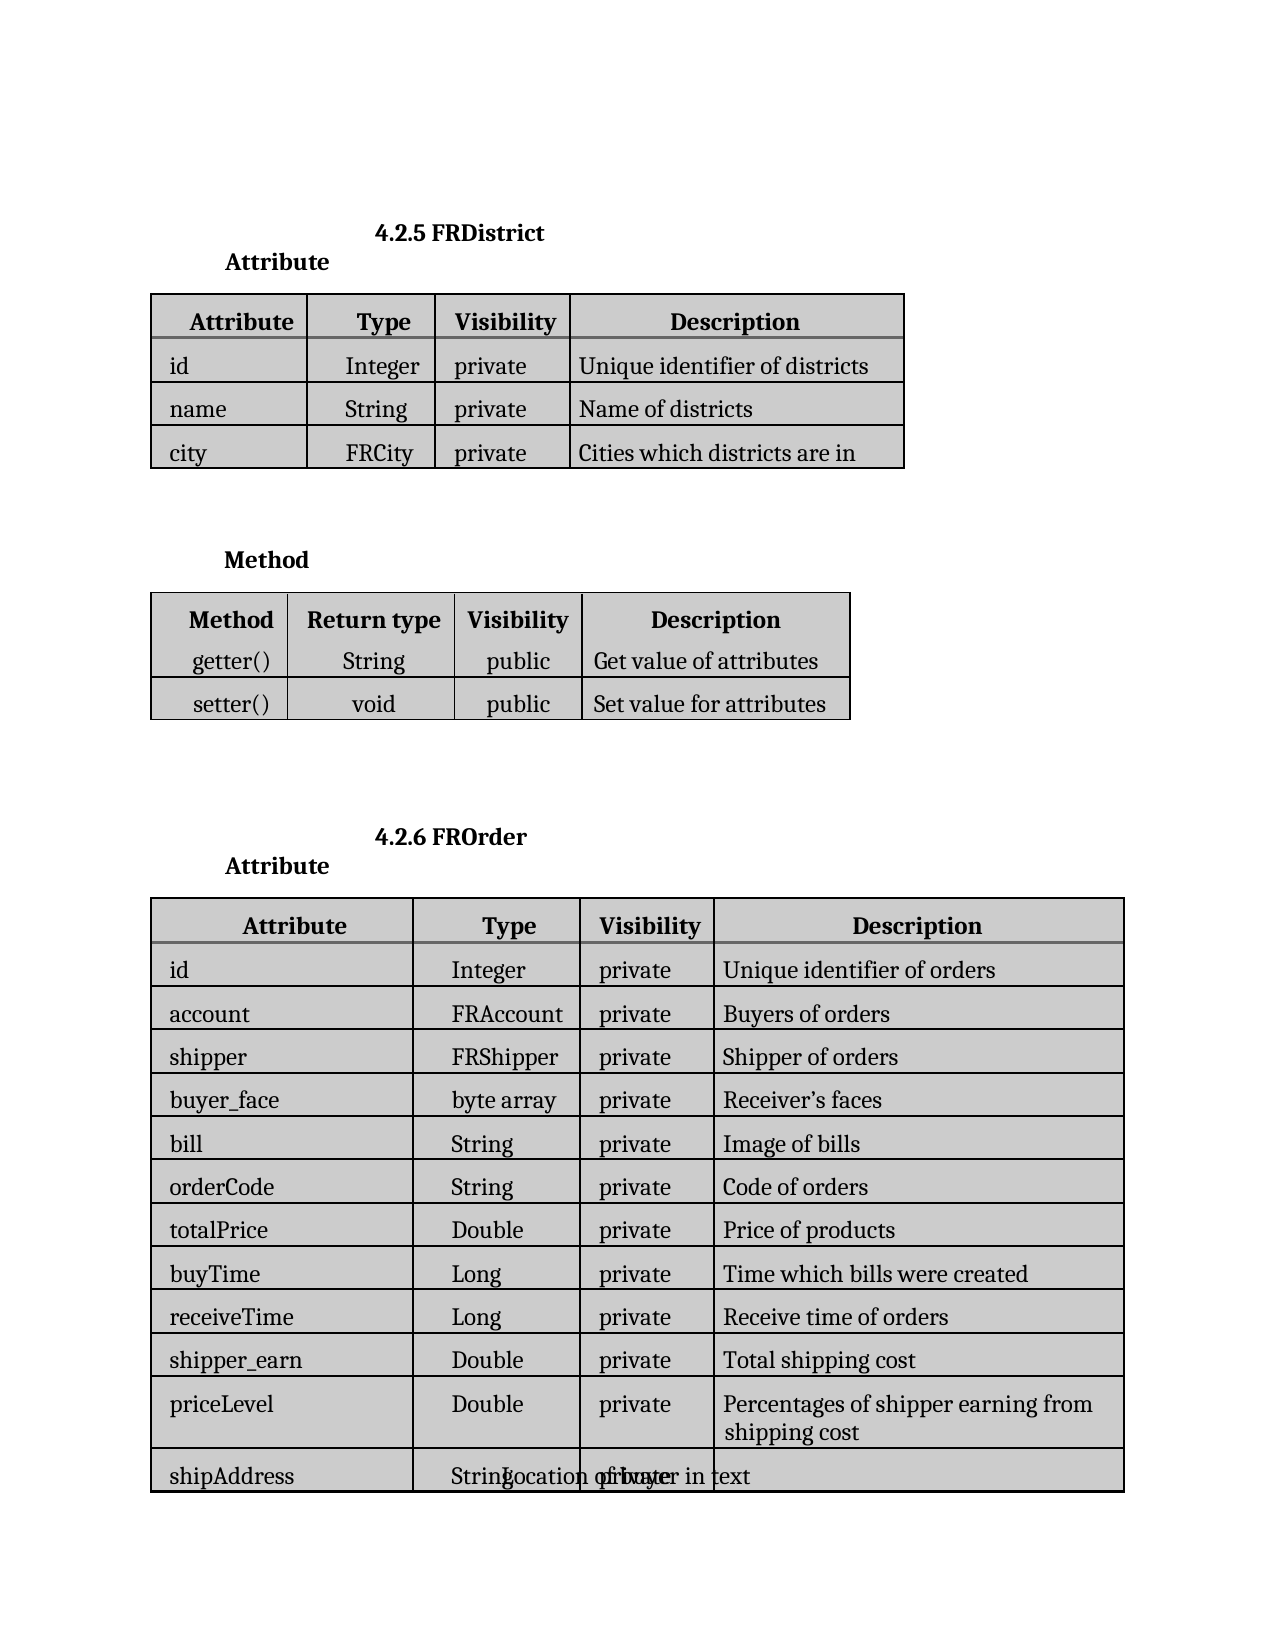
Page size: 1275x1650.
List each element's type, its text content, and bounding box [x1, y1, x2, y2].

table_cell receiveTime [152, 1290, 412, 1332]
table_cell id [152, 339, 306, 381]
table_header Description [571, 295, 903, 336]
table_cell shipAddress [152, 1449, 412, 1490]
table_cell Total shipping cost [715, 1334, 1123, 1375]
table_cell Receiver’s faces [715, 1074, 1123, 1115]
table_cell Receive time of orders [715, 1290, 1123, 1332]
table_cell Location of buyer in text [715, 1449, 1123, 1490]
table_cell orderCode [152, 1160, 412, 1202]
table_header Attribute [152, 899, 412, 941]
table_header Attribute [152, 295, 306, 336]
table_header Description [583, 593, 849, 635]
table_cell String [414, 1449, 579, 1490]
table_cell private [436, 426, 569, 467]
table_cell Cities which districts are in [571, 426, 903, 467]
table_header Type [308, 295, 434, 336]
subtitle 4.2.6 FROrder [150, 823, 1125, 852]
table_cell Code of orders [715, 1160, 1123, 1202]
table_header Type [414, 899, 579, 941]
table_cell void [288, 678, 454, 719]
table_cell Unique identifier of orders [715, 944, 1123, 985]
table_cell Integer [308, 339, 434, 381]
subtitle 4.2.5 FRDistrict [150, 219, 1125, 247]
table_cell Long [414, 1247, 579, 1288]
table_header Description [715, 899, 1123, 941]
table_cell private [581, 1290, 713, 1332]
table_cell private [581, 1247, 713, 1288]
table_cell Image of bills [715, 1117, 1123, 1158]
table_cell String [288, 635, 454, 676]
table_cell Long [414, 1290, 579, 1332]
table_header Return type [288, 593, 454, 635]
table_cell city [152, 426, 306, 467]
table_cell buyTime [152, 1247, 412, 1288]
table_cell Integer [414, 944, 579, 985]
table_header Visibility [436, 295, 569, 336]
table_cell private [581, 1030, 713, 1072]
table_cell name [152, 383, 306, 424]
table_cell Percentages of shipper earning from shipping cost [715, 1377, 1123, 1447]
table_cell Price of products [715, 1204, 1123, 1245]
table_cell getter() [152, 635, 287, 676]
table_cell String [414, 1160, 579, 1202]
table_cell priceLevel [152, 1377, 412, 1447]
table_cell private [581, 1117, 713, 1158]
table_cell totalPrice [152, 1204, 412, 1245]
table_cell private [436, 383, 569, 424]
table_cell byte array [414, 1074, 579, 1115]
table_cell buyer_face [152, 1074, 412, 1115]
table_cell Double [414, 1204, 579, 1245]
table_cell Double [414, 1377, 579, 1447]
text Method [187, 546, 1125, 575]
table_cell Set value for attributes [583, 678, 849, 719]
table_cell FRCity [308, 426, 434, 467]
table_cell Buyers of orders [715, 987, 1123, 1028]
table_cell String [414, 1117, 579, 1158]
table_cell private [581, 1377, 713, 1447]
table_cell String [308, 383, 434, 424]
table_cell Time which bills were created [715, 1247, 1123, 1288]
text Attribute [225, 247, 1125, 276]
table_header Visibility [581, 899, 713, 941]
table_cell private [581, 1449, 713, 1490]
table_cell bill [152, 1117, 412, 1158]
table_cell setter() [152, 678, 287, 719]
text Attribute [225, 852, 1125, 881]
table_cell private [581, 1204, 713, 1245]
table_cell FRAccount [414, 987, 579, 1028]
table_cell shipper [152, 1030, 412, 1072]
table_cell Name of districts [571, 383, 903, 424]
table_cell public [455, 678, 581, 719]
table_cell account [152, 987, 412, 1028]
table_cell public [455, 635, 581, 676]
table_cell private [581, 1160, 713, 1202]
table_cell private [581, 1334, 713, 1375]
table_cell Double [414, 1334, 579, 1375]
table_cell private [581, 944, 713, 985]
table_cell id [152, 944, 412, 985]
table_cell Get value of attributes [583, 635, 849, 676]
table_header Visibility [455, 593, 582, 635]
table_cell FRShipper [414, 1030, 579, 1072]
table_header Method [152, 593, 287, 635]
table_cell private [581, 1074, 713, 1115]
table_cell Unique identifier of districts [571, 339, 903, 381]
table_cell private [581, 987, 713, 1028]
table_cell shipper_earn [152, 1334, 412, 1375]
table_cell Shipper of orders [715, 1030, 1123, 1072]
table_cell private [436, 339, 569, 381]
